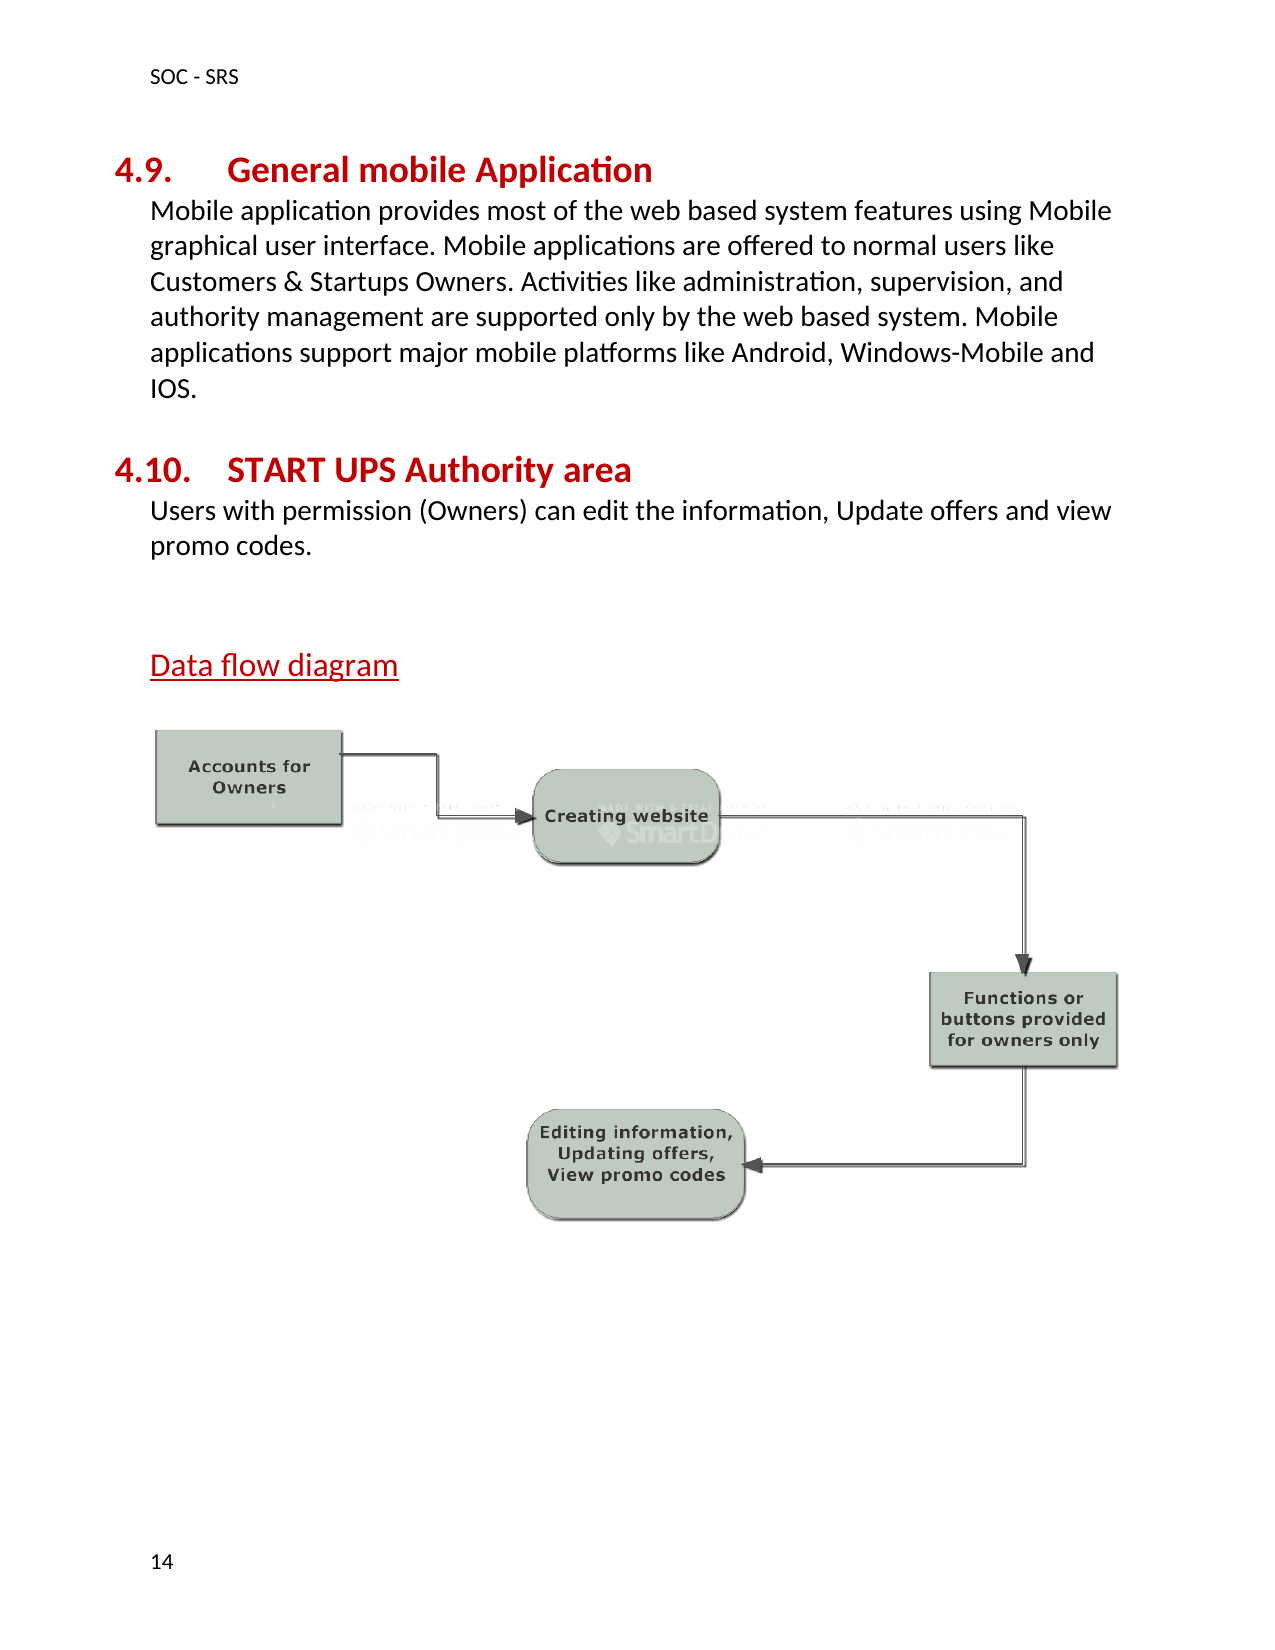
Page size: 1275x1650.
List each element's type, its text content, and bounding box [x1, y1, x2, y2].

subtitle Data flow diagram [150, 644, 1173, 684]
picture [150, 724, 1126, 1228]
text Users with permission (Owners) can edit the information, Update offers and view promo codes. [150, 492, 1173, 563]
subtitle START UPS Authority area [114, 446, 1173, 492]
text Mobile application provides most of the web based system features using Mobile graphical user interface. Mobile applications are offered to normal users like Customers & Startups Owners. Activities like administration, supervision, and authority management are supported only by the web based system. Mobile applications support major mobile platforms like Android, Windows-Mobile and IOS. [150, 192, 1115, 405]
subtitle General mobile Application [114, 146, 1173, 192]
